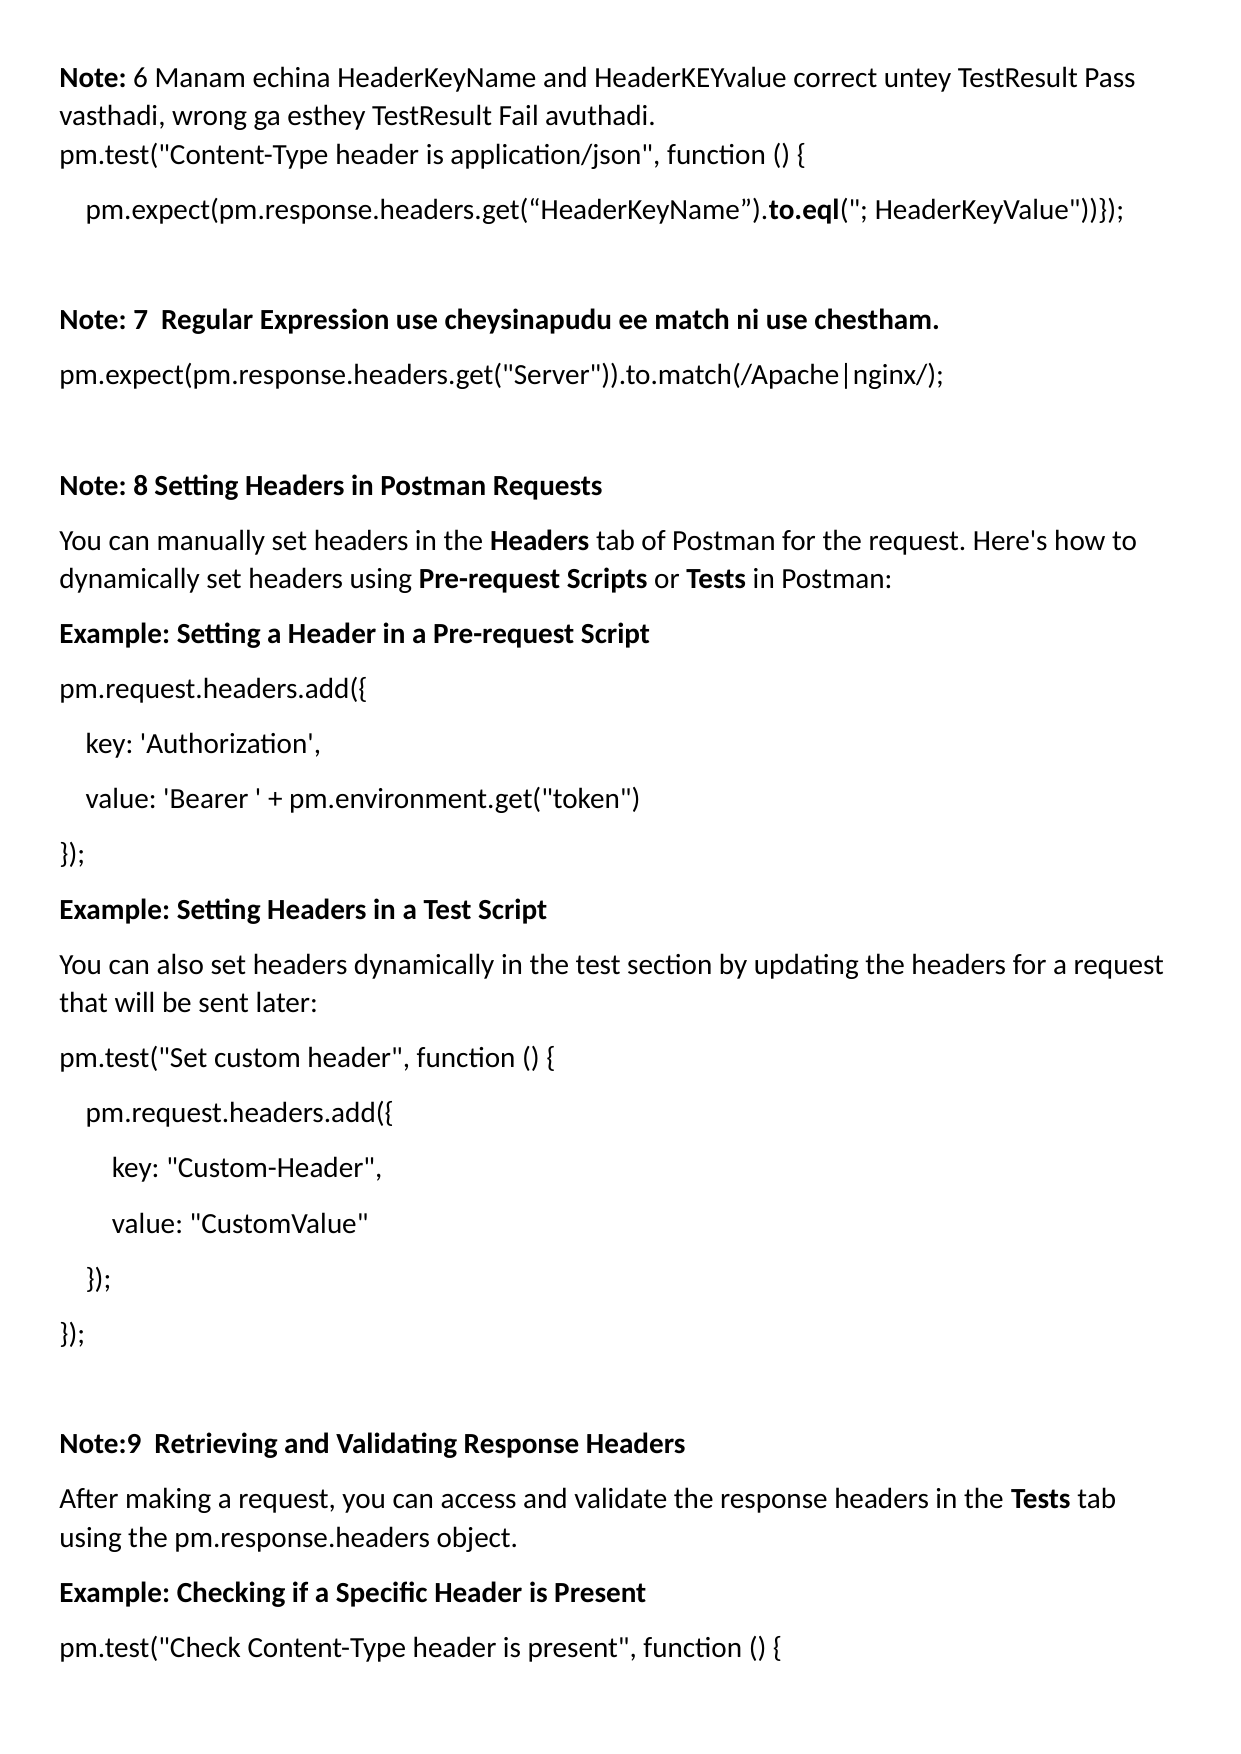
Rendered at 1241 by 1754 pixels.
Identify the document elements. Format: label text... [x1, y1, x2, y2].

text After making a request, you can access and validate the response headers in the Tests tab using the pm.response.headers object. [59, 1480, 1181, 1554]
text pm.expect(pm.response.headers.get(“HeaderKeyName”).to.eql("; HeaderKeyValue"))}); [59, 191, 1181, 227]
text Note: 7 Regular Expression use cheysinapudu ee match ni use chestham. [59, 301, 1181, 337]
text pm.test("Set custom header", function () { [59, 1039, 1181, 1075]
text key: "Custom-Header", [59, 1149, 1181, 1185]
text Example: Setting Headers in a Test Script [59, 891, 1181, 926]
text pm.test("Check Content-Type header is present", function () { [59, 1629, 1181, 1664]
text value: "CustomValue" [59, 1205, 1181, 1240]
text pm.request.headers.add({ [59, 670, 1181, 706]
text }); [59, 836, 1181, 871]
text Example: Checking if a Specific Header is Present [59, 1574, 1181, 1609]
text key: 'Authorization', [59, 725, 1181, 761]
text Note: 6 Manam echina HeaderKeyName and HeaderKEYvalue correct untey TestResult Pass vasthadi, wrong ga esthey TestResult Fail avuthadi. [59, 59, 1181, 133]
text Example: Setting a Header in a Pre-request Script [59, 615, 1181, 651]
text value: 'Bearer ' + pm.environment.get("token") [59, 781, 1181, 816]
text Note:9 Retrieving and Validating Response Headers [59, 1425, 1181, 1461]
text pm.expect(pm.response.headers.get("Server")).to.match(/Apache|nginx/); [59, 356, 1181, 392]
text You can manually set headers in the Headers tab of Postman for the request. Here's how to dynamically set headers using Pre-request Scripts or Tests in Postman: [59, 522, 1181, 596]
text You can also set headers dynamically in the test section by updating the headers for a request that will be sent later: [59, 946, 1181, 1020]
text pm.test("Content-Type header is application/json", function () { [59, 136, 1181, 172]
text }); [59, 1315, 1181, 1351]
text }); [59, 1260, 1181, 1295]
text Note: 8 Setting Headers in Postman Requests [59, 467, 1181, 502]
text pm.request.headers.add({ [59, 1094, 1181, 1130]
